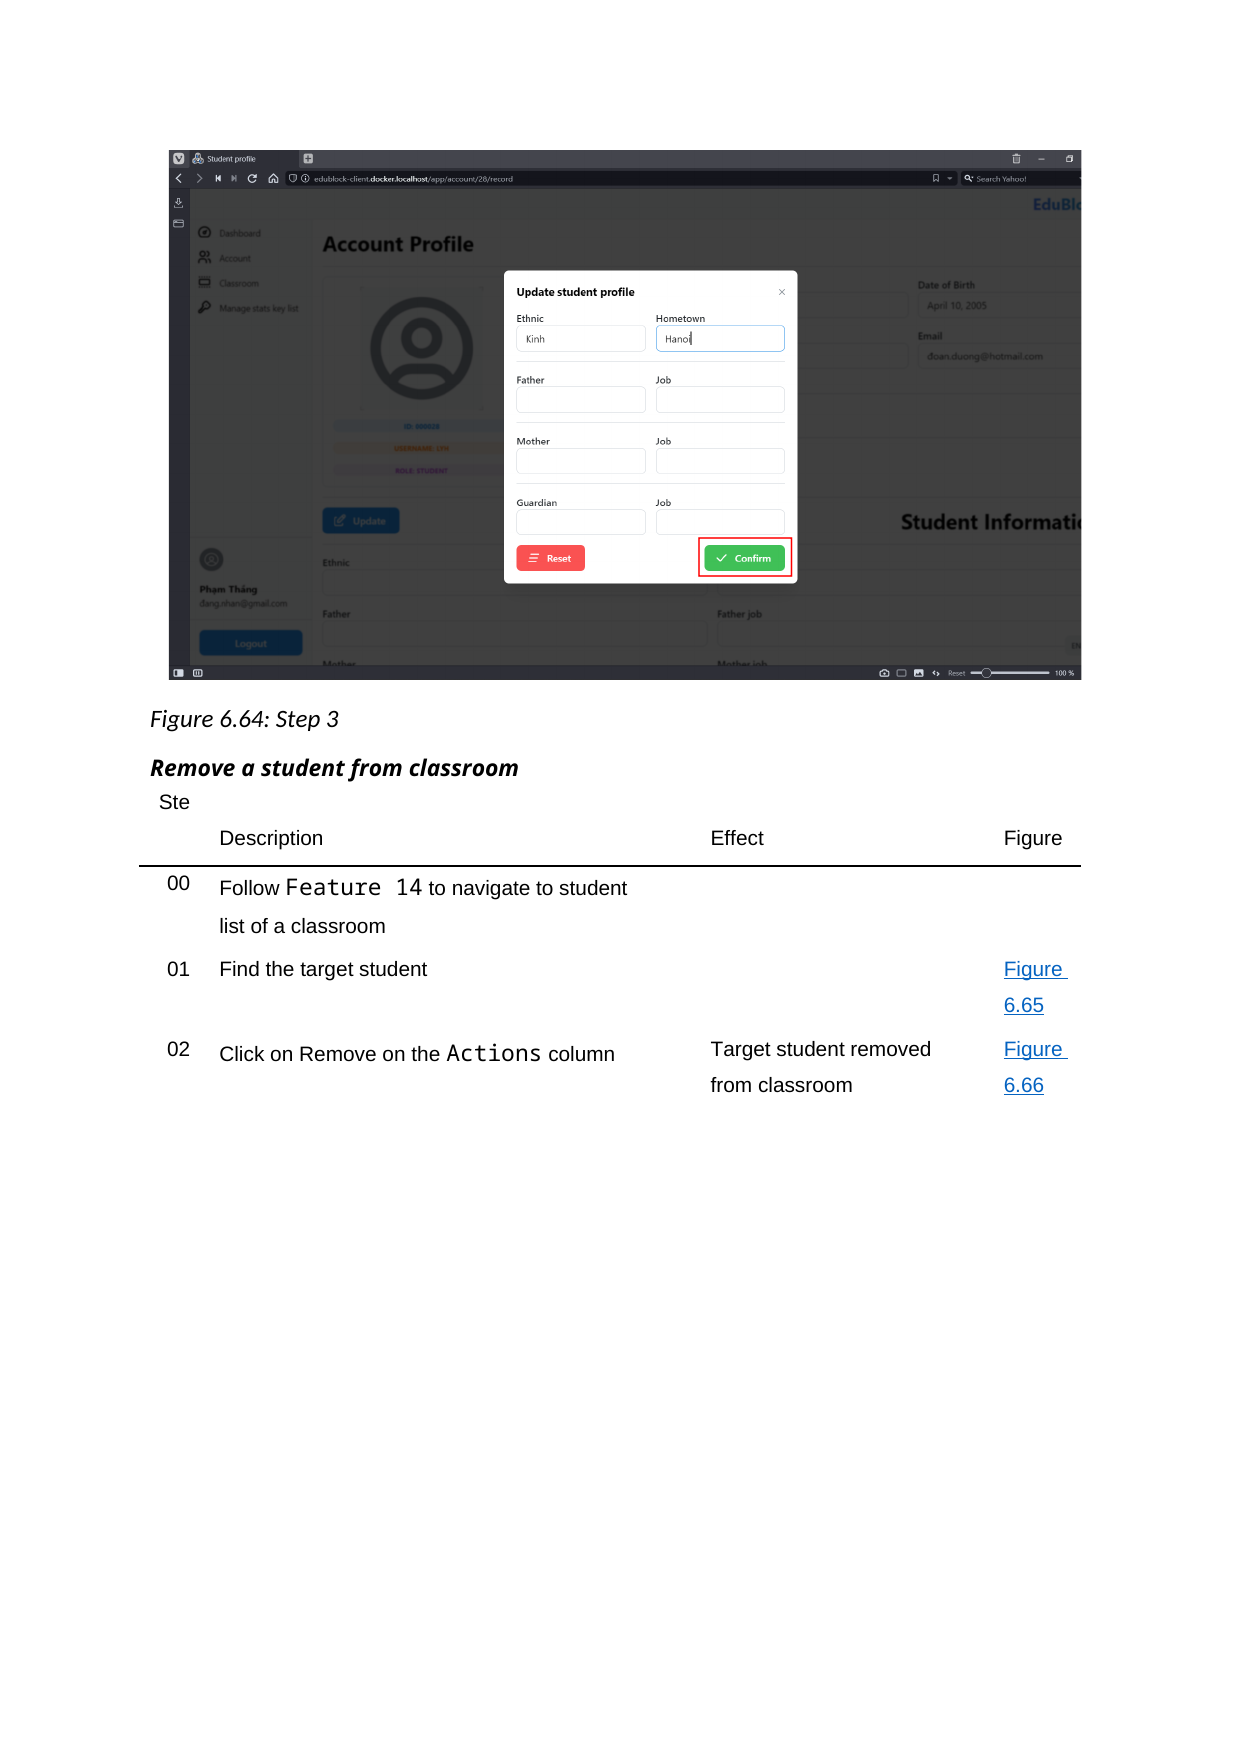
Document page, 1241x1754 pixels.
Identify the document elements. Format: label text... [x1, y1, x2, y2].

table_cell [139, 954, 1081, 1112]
picture [168, 150, 1082, 680]
subtitle Remove a student from classroom [150, 752, 1093, 783]
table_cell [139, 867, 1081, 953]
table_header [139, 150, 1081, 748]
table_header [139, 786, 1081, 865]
